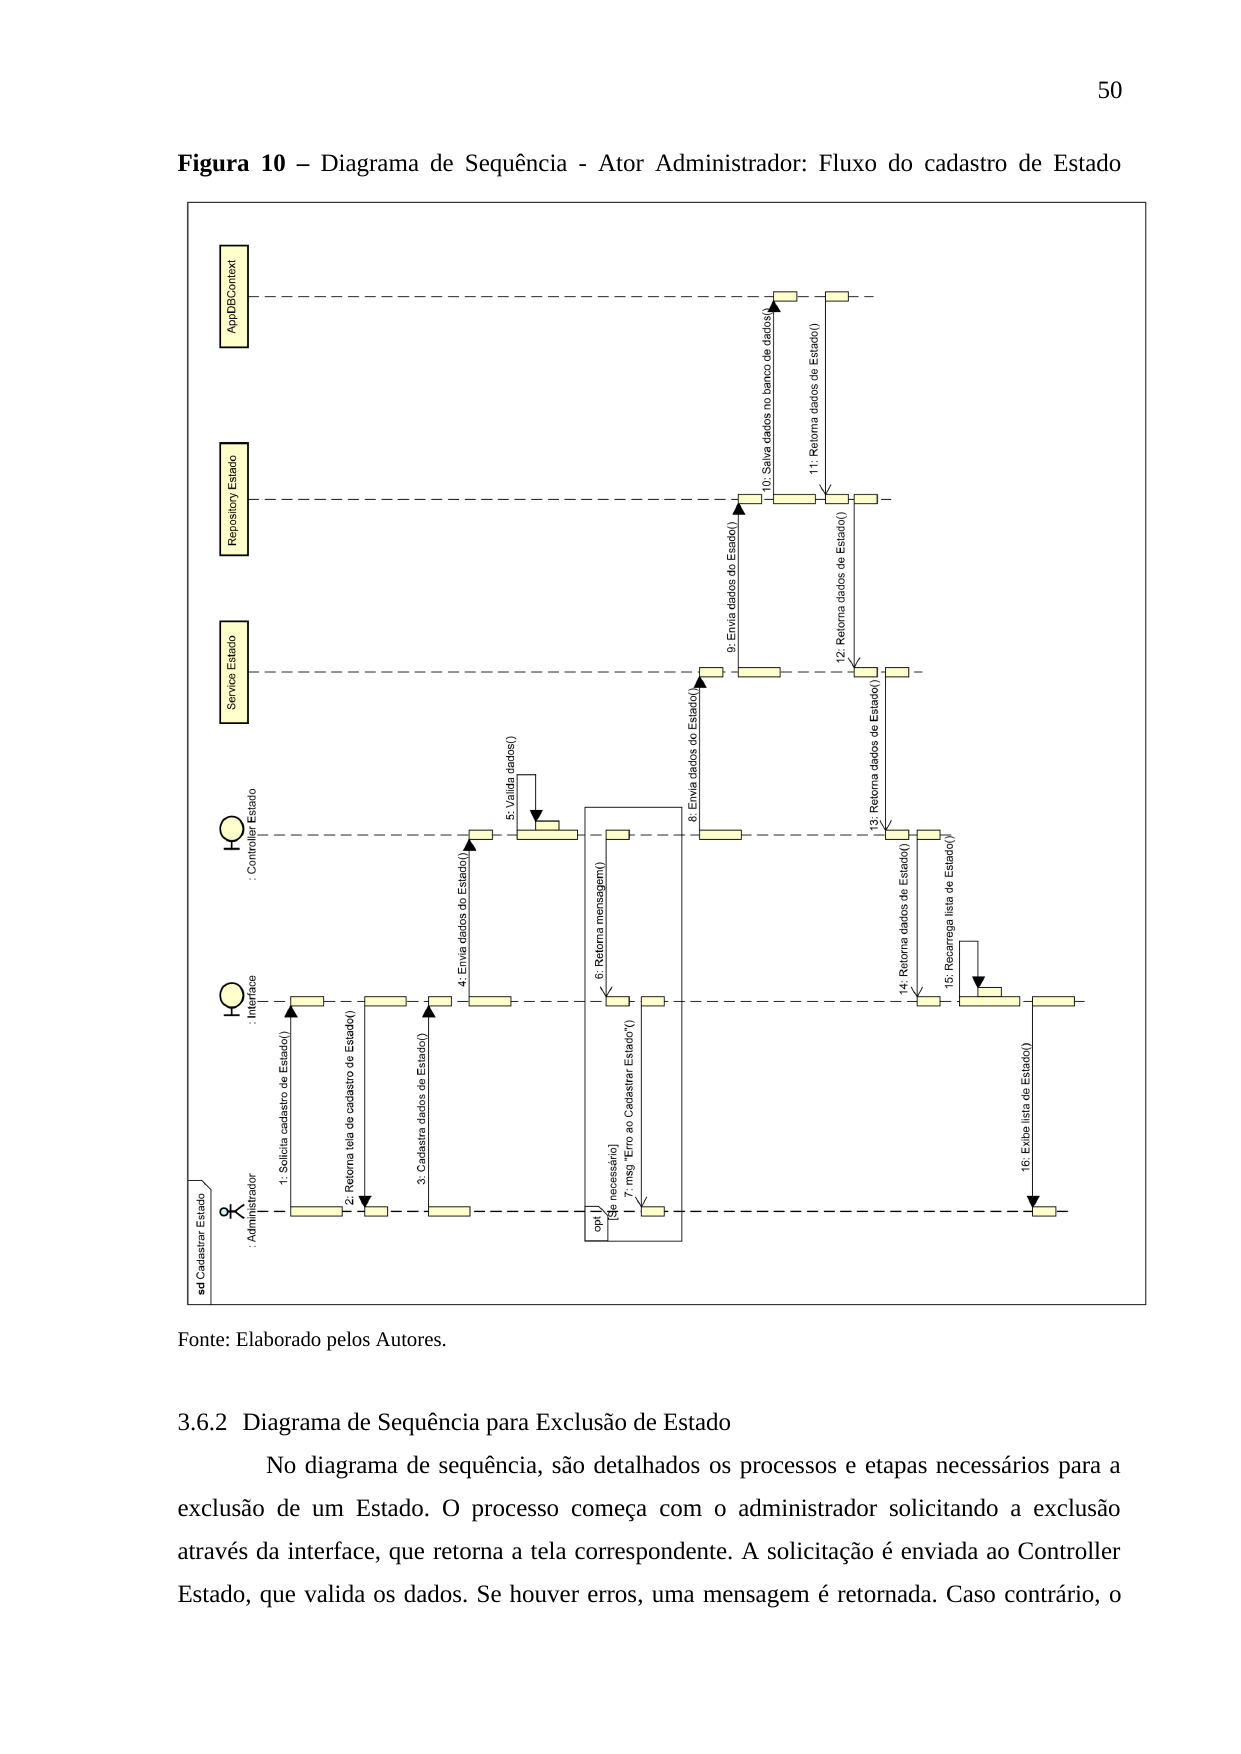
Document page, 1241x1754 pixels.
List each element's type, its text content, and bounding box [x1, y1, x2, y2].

subtitle Diagrama de Sequência para Exclusão de Estado [177, 1407, 1122, 1435]
picture [179, 194, 1153, 1313]
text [177, 1450, 1122, 1608]
text Fonte: Elaborado pelos Autores. [177, 1327, 1122, 1351]
